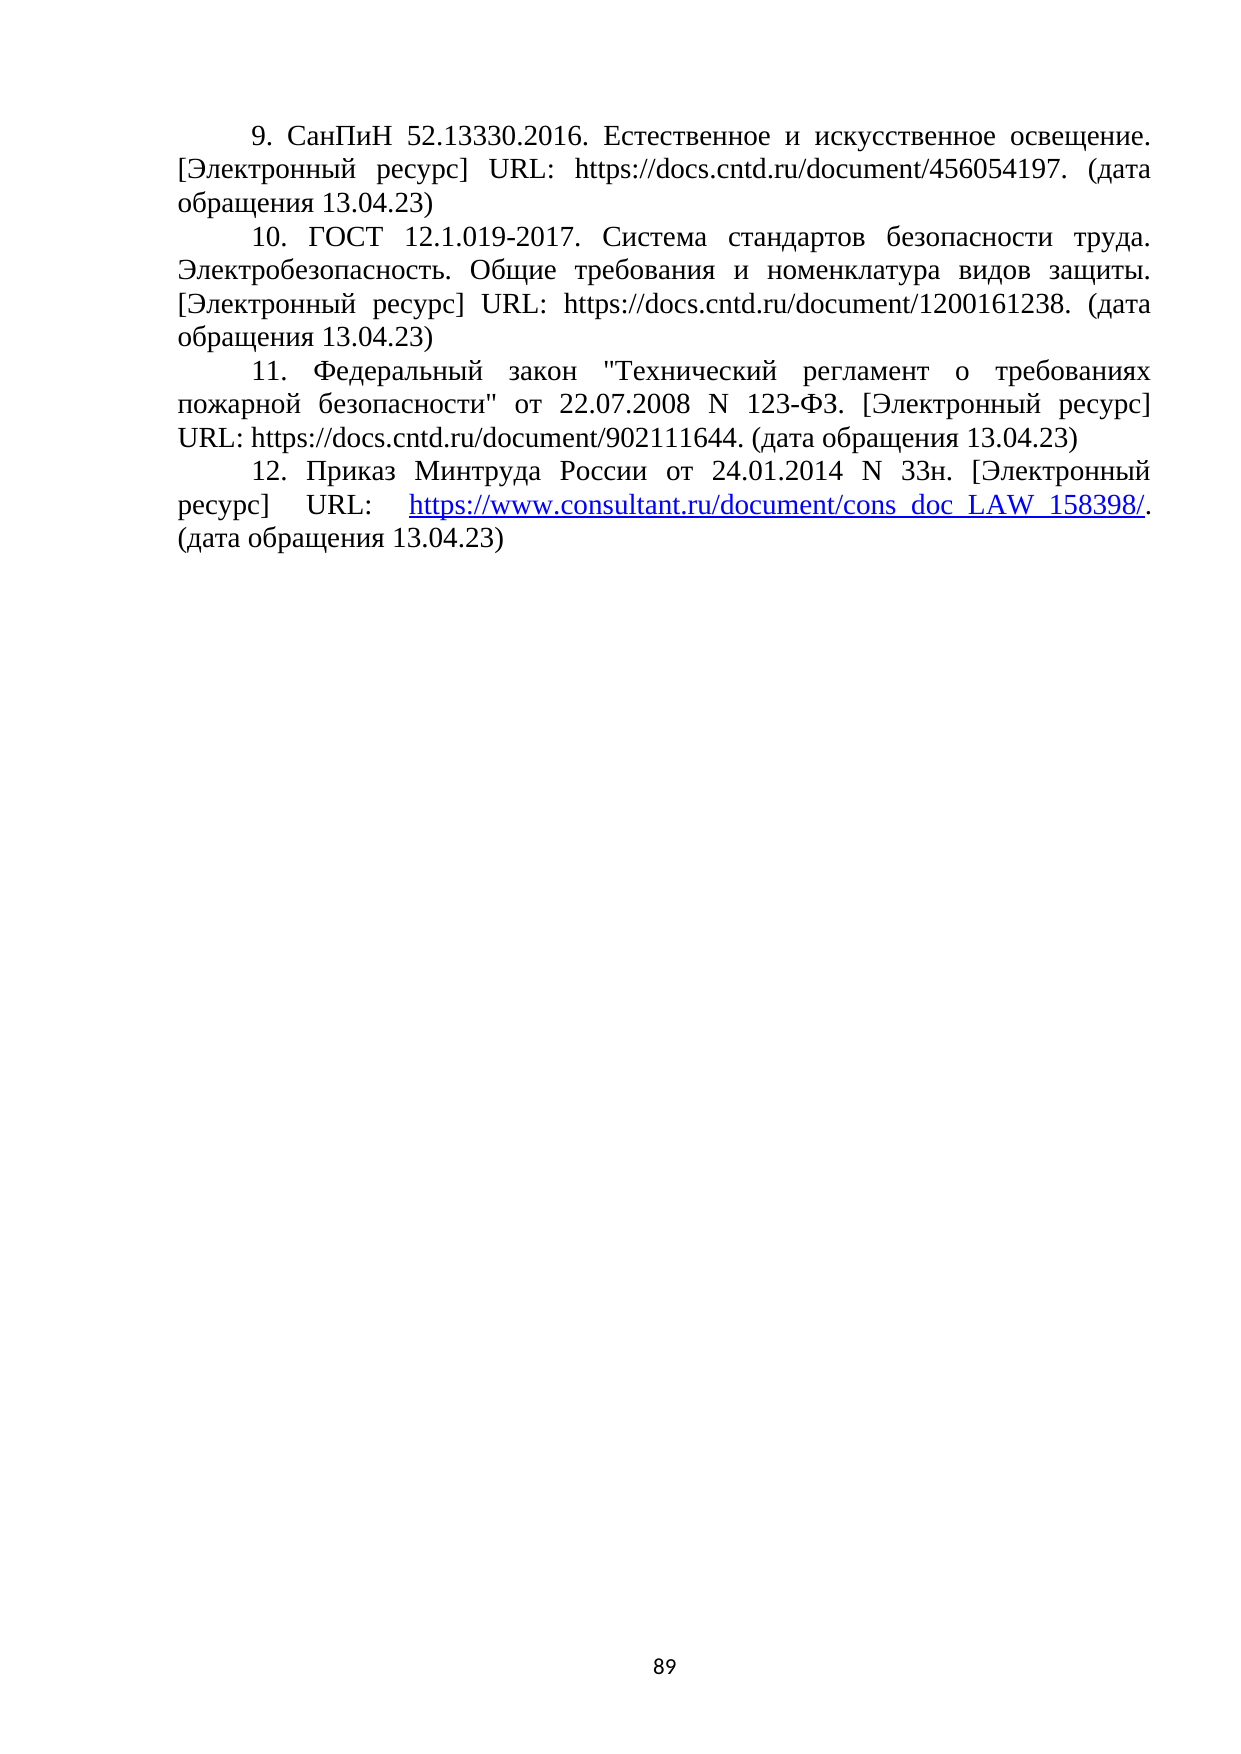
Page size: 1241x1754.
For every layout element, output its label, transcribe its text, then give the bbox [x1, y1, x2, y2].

text 9. СанПиН 52.13330.2016. Естественное и искусственное освещение. [Электронный ресурс] URL: https://docs.cntd.ru/document/456054197. (дата обращения 13.04.23) [177, 118, 1152, 219]
text 11. Федеральный закон "Технический регламент о требованиях пожарной безопасности" от 22.07.2008 N 123-ФЗ. [Электронный ресурс] URL: https://docs.cntd.ru/document/902111644. (дата обращения 13.04.23) [177, 353, 1152, 453]
text 10. ГОСТ 12.1.019-2017. Система стандартов безопасности труда. Электробезопасность. Общие требования и номенклатура видов защиты. [Электронный ресурс] URL: https://docs.cntd.ru/document/1200161238. (дата обращения 13.04.23) [177, 219, 1152, 353]
text 12. Приказ Минтруда России от 24.01.2014 N 33н. [Электронный ресурс] URL: https://www.consultant.ru/document/cons_doc_LAW_158398/. (дата обращения 13.04.23) [177, 453, 1152, 554]
